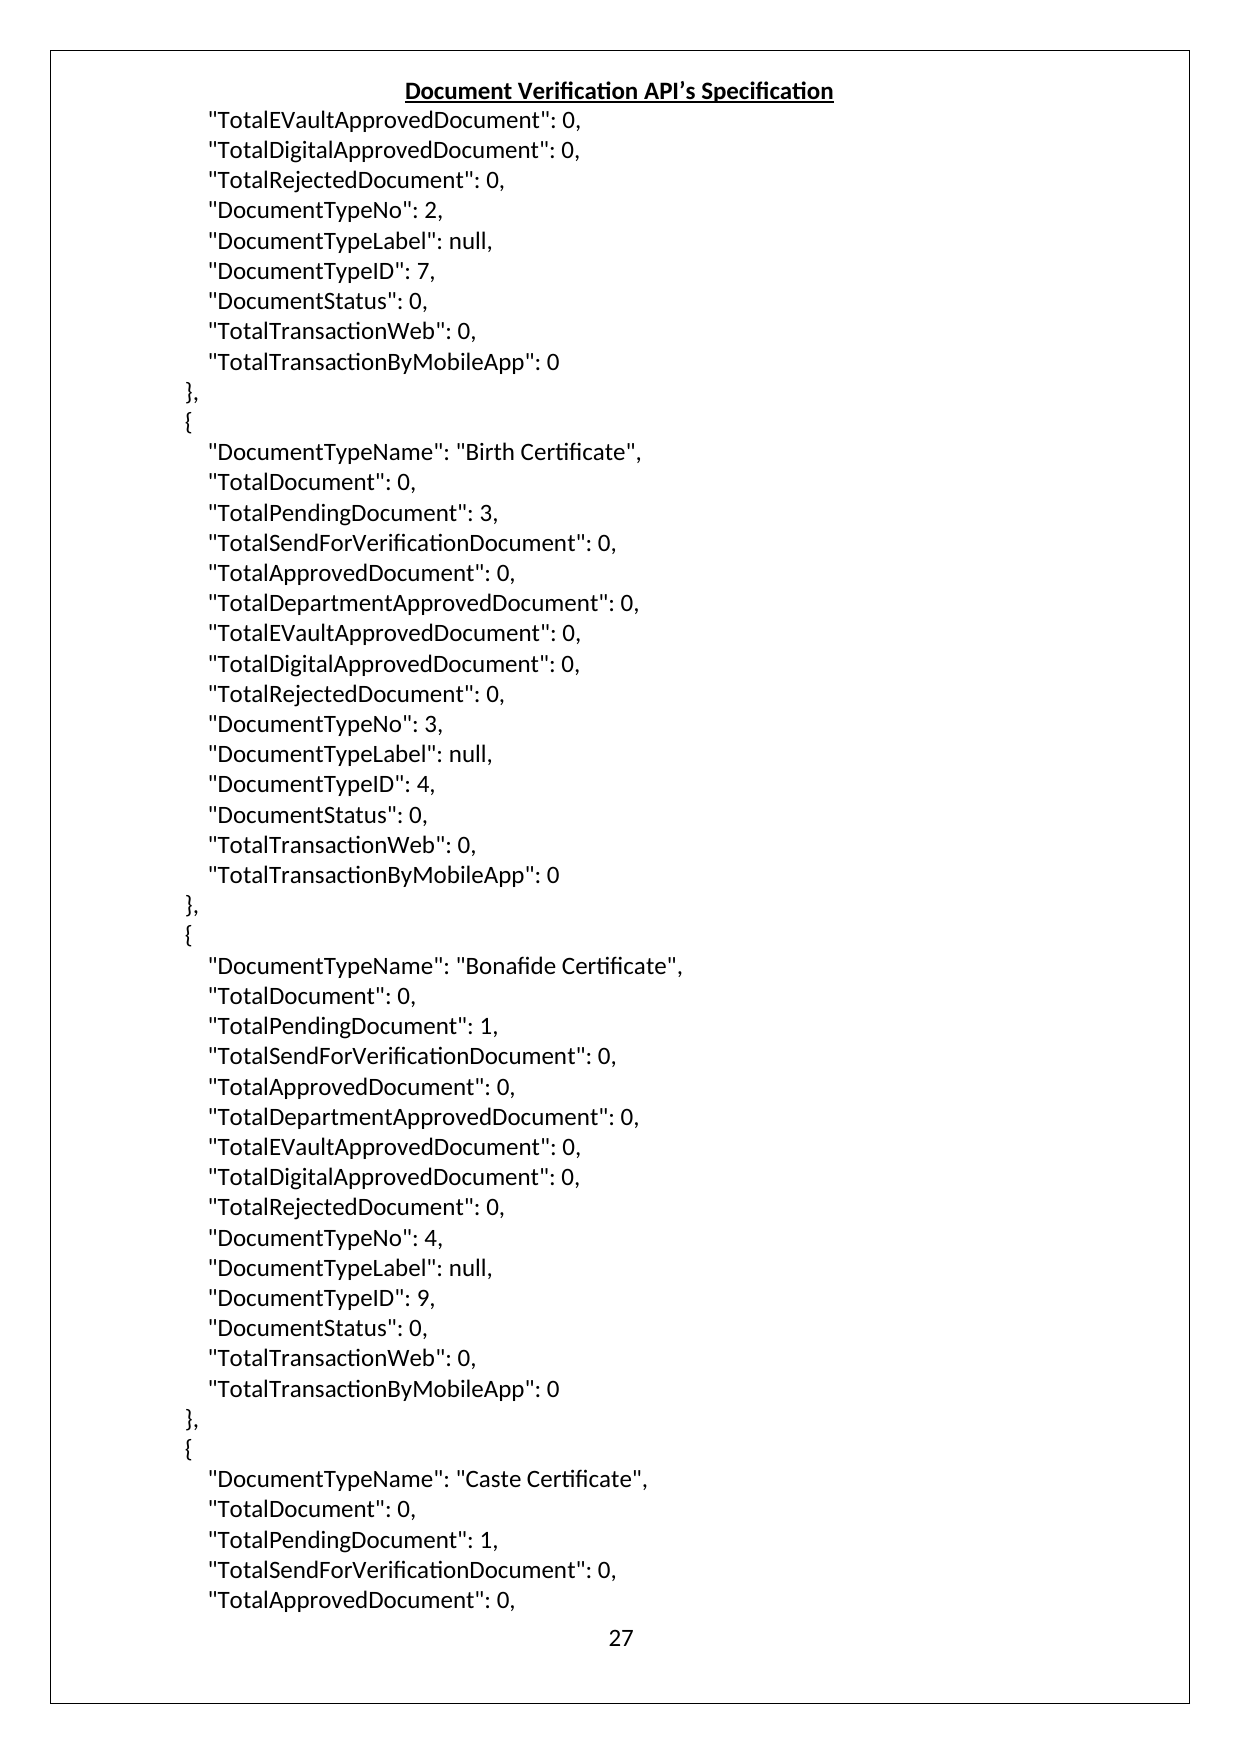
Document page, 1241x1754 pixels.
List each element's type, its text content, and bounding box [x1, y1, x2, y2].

text "TotalDepartmentApprovedDocument": 0, [139, 1101, 1121, 1131]
text "TotalSendForVerificationDocument": 0, [139, 1041, 1121, 1071]
text }, [139, 376, 1121, 406]
text "DocumentTypeNo": 4, [139, 1222, 1121, 1252]
text "TotalPendingDocument": 3, [139, 497, 1121, 527]
text "TotalSendForVerificationDocument": 0, [139, 527, 1121, 557]
text "TotalRejectedDocument": 0, [139, 1192, 1121, 1222]
text "TotalDocument": 0, [139, 1494, 1121, 1524]
text "TotalTransactionByMobileApp": 0 [139, 346, 1121, 376]
text "DocumentTypeID": 4, [139, 769, 1121, 799]
text "TotalDigitalApprovedDocument": 0, [139, 134, 1121, 164]
text "DocumentTypeName": "Caste Certificate", [139, 1463, 1121, 1494]
text "TotalTransactionWeb": 0, [139, 1343, 1121, 1373]
text "TotalApprovedDocument": 0, [139, 1071, 1121, 1101]
text "DocumentTypeName": "Bonafide Certificate", [139, 950, 1121, 980]
text "DocumentTypeLabel": null, [139, 738, 1121, 769]
text "DocumentTypeLabel": null, [139, 1252, 1121, 1282]
text "TotalDigitalApprovedDocument": 0, [139, 1161, 1121, 1192]
text "TotalEVaultApprovedDocument": 0, [139, 104, 1121, 134]
text }, [139, 889, 1121, 920]
text { [139, 406, 1121, 436]
text "TotalDigitalApprovedDocument": 0, [139, 648, 1121, 678]
text "DocumentTypeNo": 3, [139, 708, 1121, 738]
text "DocumentTypeID": 9, [139, 1282, 1121, 1312]
text "TotalApprovedDocument": 0, [139, 1584, 1121, 1614]
text "DocumentStatus": 0, [139, 799, 1121, 829]
text }, [139, 1403, 1121, 1433]
text "TotalDocument": 0, [139, 980, 1121, 1010]
text "TotalEVaultApprovedDocument": 0, [139, 618, 1121, 648]
text "DocumentTypeName": "Birth Certificate", [139, 436, 1121, 467]
text "TotalRejectedDocument": 0, [139, 164, 1121, 195]
text "TotalTransactionWeb": 0, [139, 316, 1121, 346]
text { [139, 920, 1121, 950]
text "DocumentTypeID": 7, [139, 255, 1121, 285]
text "TotalDepartmentApprovedDocument": 0, [139, 587, 1121, 618]
text "TotalApprovedDocument": 0, [139, 557, 1121, 587]
text "DocumentTypeNo": 2, [139, 195, 1121, 225]
text "TotalPendingDocument": 1, [139, 1010, 1121, 1041]
text { [139, 1433, 1121, 1463]
text "DocumentTypeLabel": null, [139, 225, 1121, 255]
text "TotalEVaultApprovedDocument": 0, [139, 1131, 1121, 1161]
text "TotalRejectedDocument": 0, [139, 678, 1121, 708]
text "TotalPendingDocument": 1, [139, 1524, 1121, 1554]
text "TotalTransactionByMobileApp": 0 [139, 859, 1121, 889]
text "TotalSendForVerificationDocument": 0, [139, 1554, 1121, 1584]
text "DocumentStatus": 0, [139, 285, 1121, 316]
text "TotalTransactionByMobileApp": 0 [139, 1373, 1121, 1403]
text "TotalTransactionWeb": 0, [139, 829, 1121, 859]
text "TotalDocument": 0, [139, 467, 1121, 497]
text "DocumentStatus": 0, [139, 1312, 1121, 1343]
